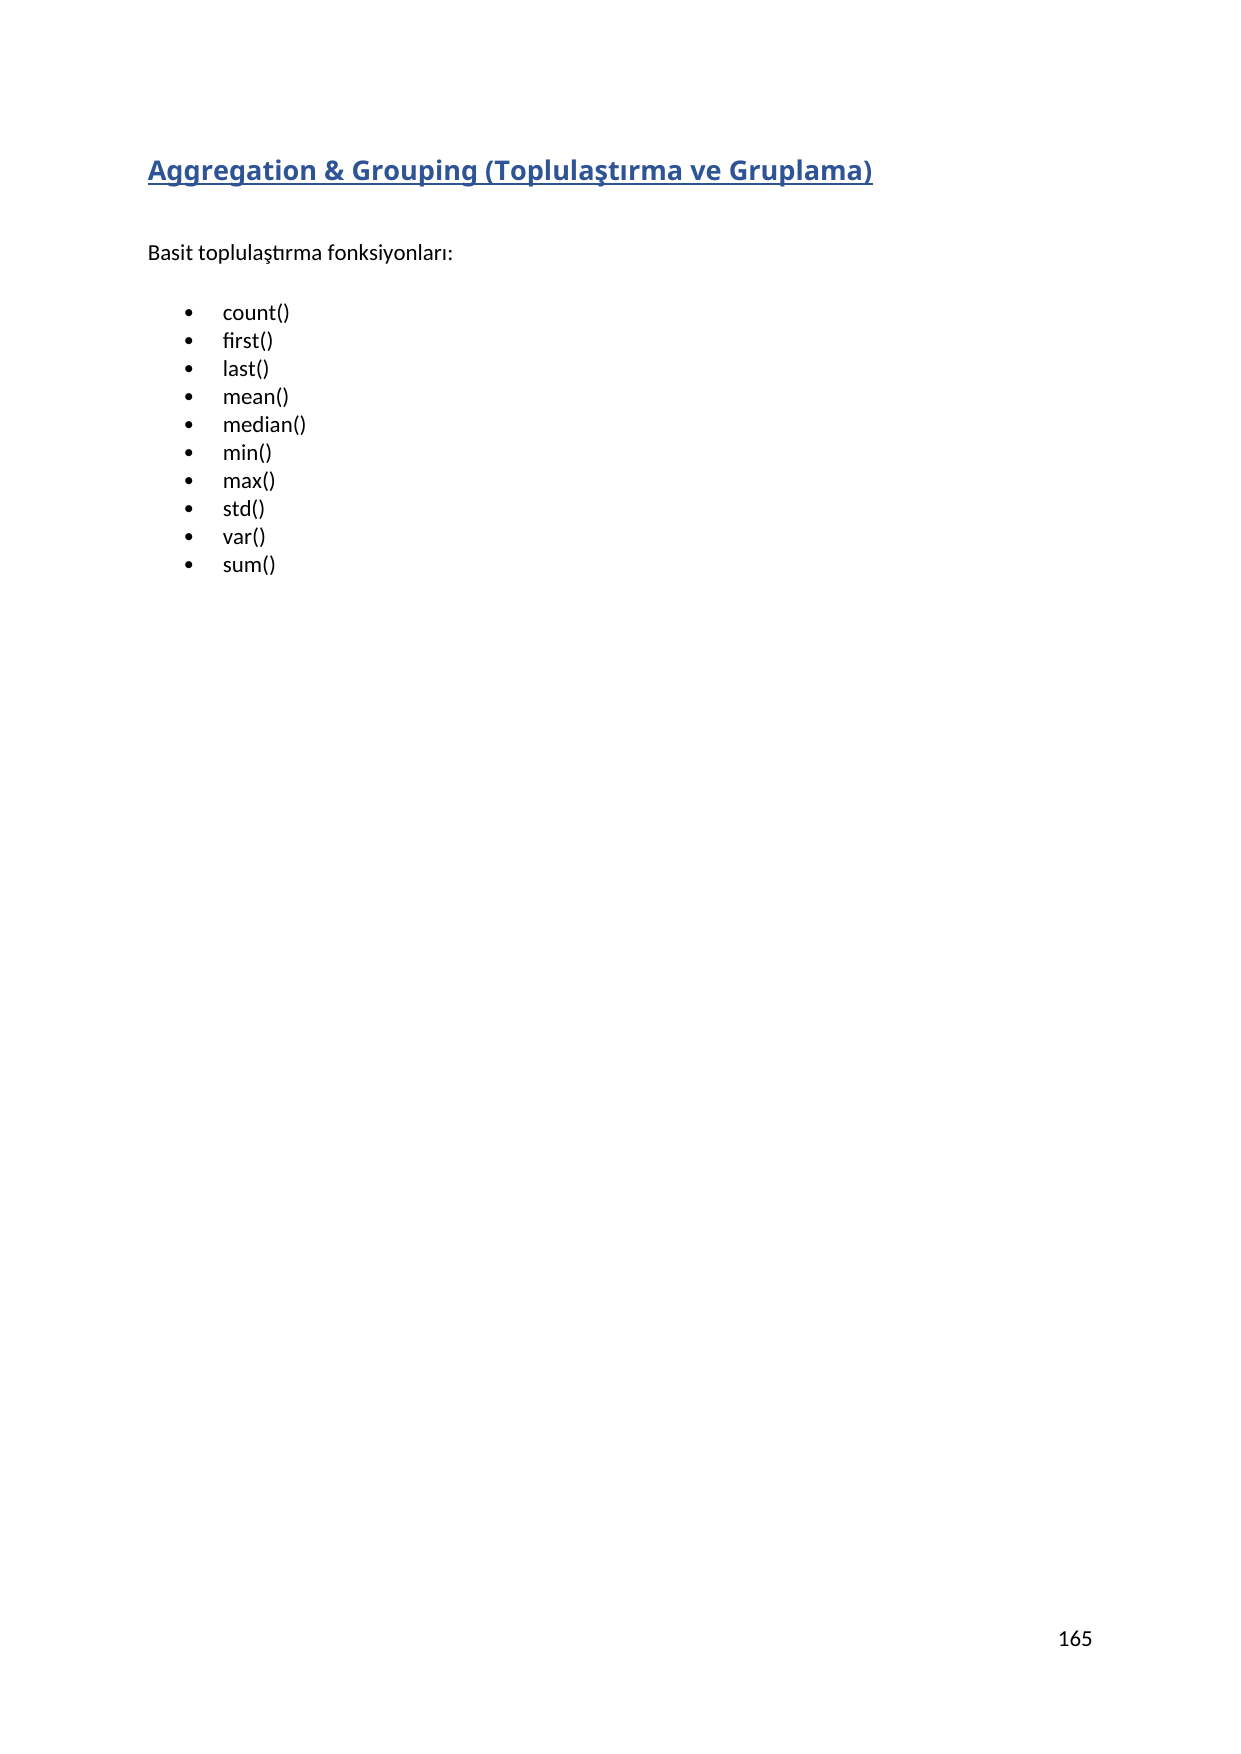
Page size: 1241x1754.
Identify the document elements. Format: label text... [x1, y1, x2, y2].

list mean() [185, 382, 1092, 410]
list first() [185, 326, 1092, 354]
list min() [185, 438, 1092, 466]
list std() [185, 494, 1092, 522]
text Basit toplulaştırma fonksiyonları: [148, 238, 1092, 267]
list max() [185, 466, 1092, 494]
list last() [185, 354, 1092, 382]
subtitle Aggregation & Grouping (Toplulaştırma ve Gruplama) [148, 152, 1092, 189]
list var() [185, 522, 1092, 550]
list median() [185, 410, 1092, 438]
list count() [185, 298, 1092, 326]
list sum() [185, 550, 1092, 578]
